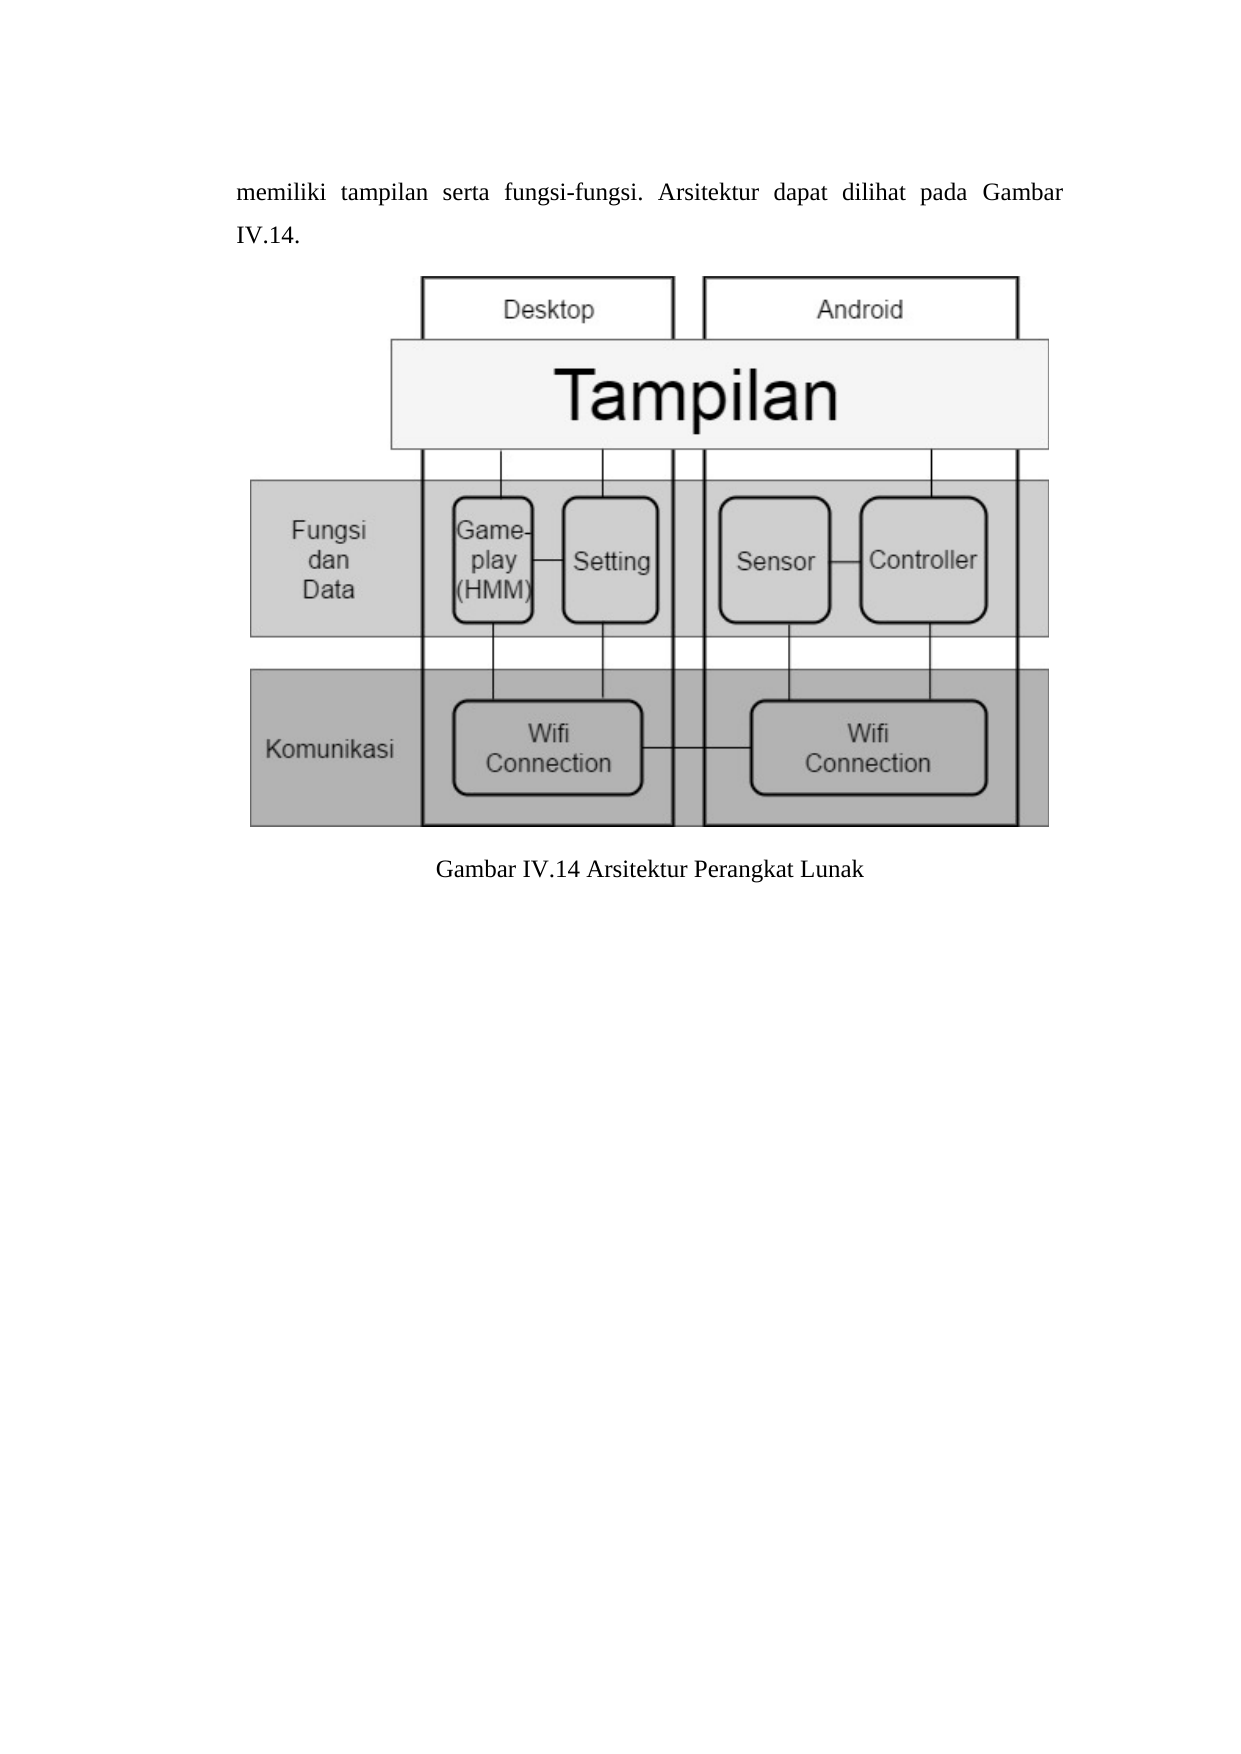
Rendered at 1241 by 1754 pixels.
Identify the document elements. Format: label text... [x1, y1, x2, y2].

picture [250, 276, 1049, 827]
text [236, 177, 1063, 249]
